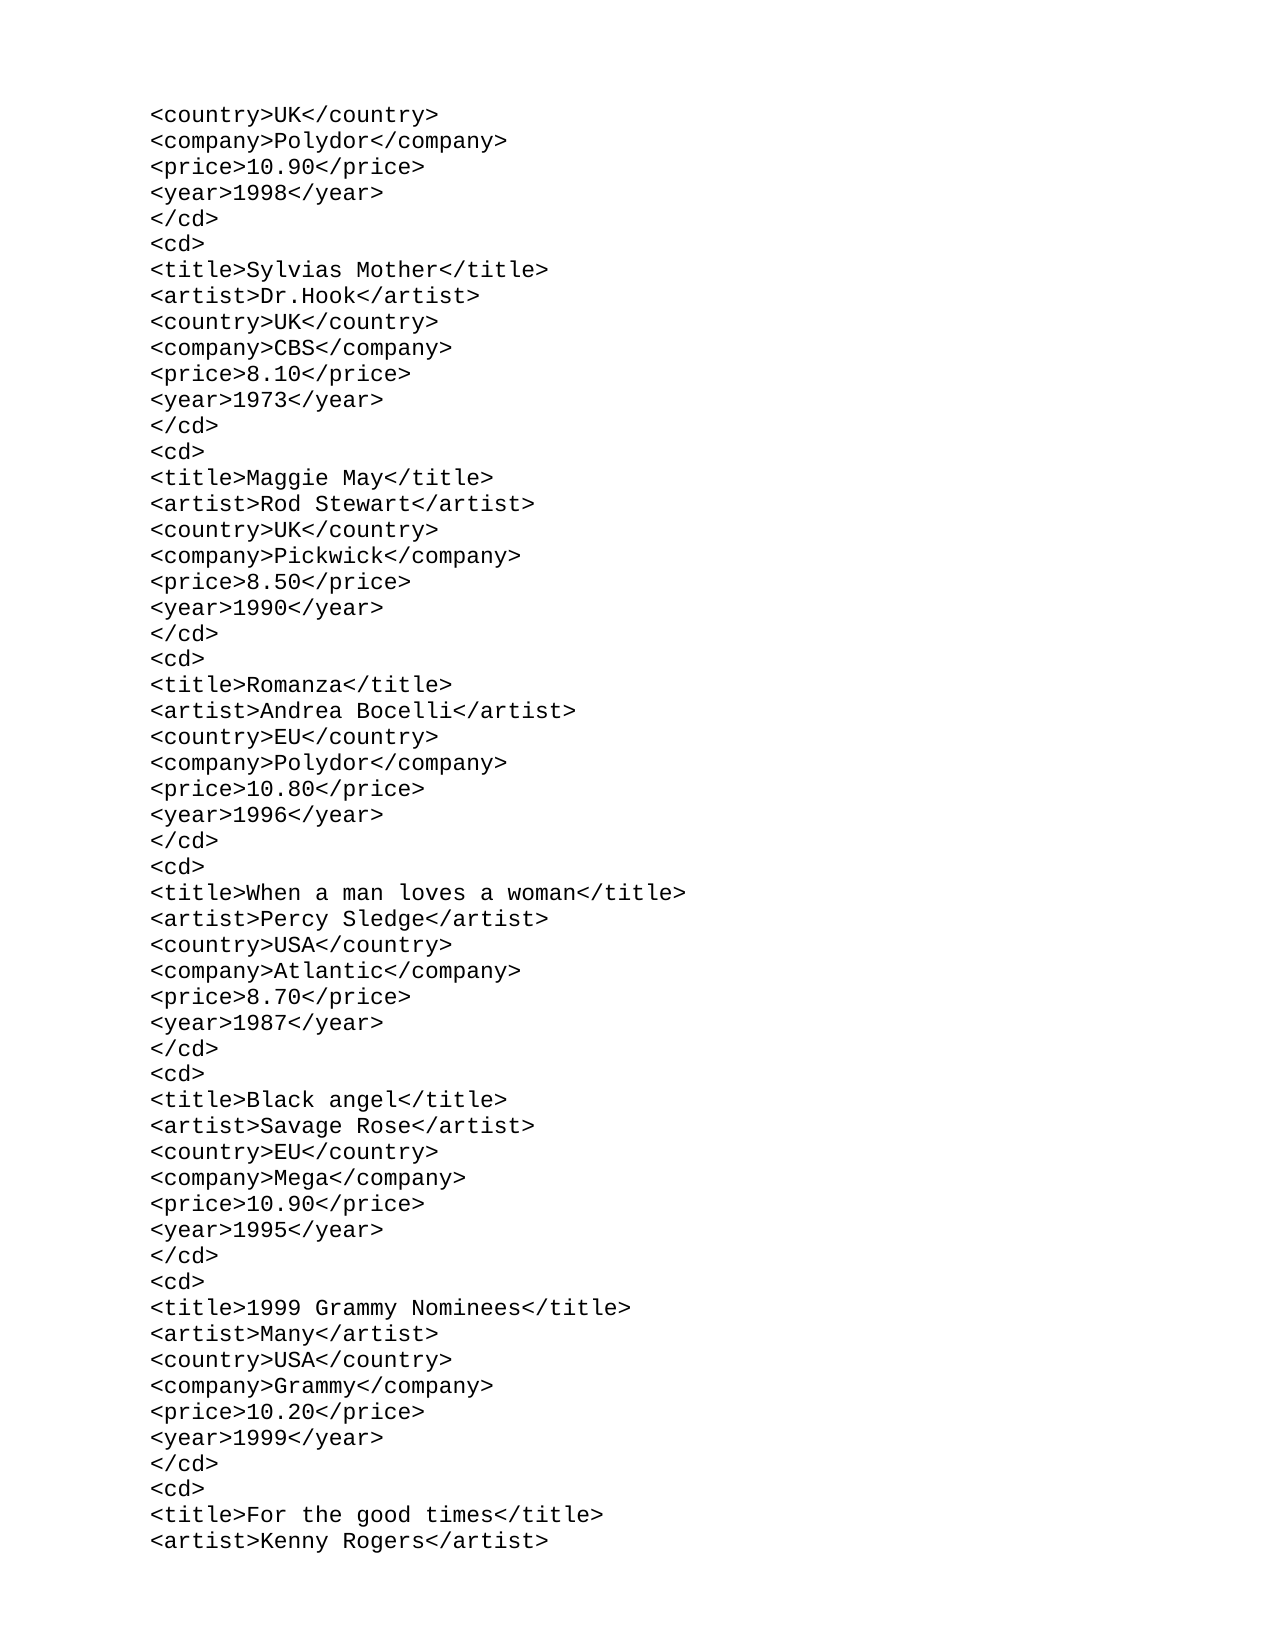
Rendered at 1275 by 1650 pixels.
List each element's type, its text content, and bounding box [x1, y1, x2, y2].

text <title>1999 Grammy Nominees</title> [150, 1296, 1172, 1322]
text <cd> [150, 440, 1172, 466]
text </cd> [150, 622, 1172, 648]
text <country>EU</country> [150, 726, 1172, 752]
text <company>CBS</company> [150, 337, 1172, 362]
text <year>1973</year> [150, 388, 1172, 414]
text <year>1990</year> [150, 596, 1172, 622]
text <price>10.90</price> [150, 1192, 1172, 1218]
text <year>1996</year> [150, 803, 1172, 829]
text <title>When a man loves a woman</title> [150, 881, 1172, 907]
text </cd> [150, 829, 1172, 855]
text <country>UK</country> [150, 103, 1172, 129]
text </cd> [150, 207, 1172, 233]
text <artist>Andrea Bocelli</artist> [150, 700, 1172, 726]
text <title>Maggie May</title> [150, 466, 1172, 492]
text <company>Grammy</company> [150, 1374, 1172, 1400]
text <country>USA</country> [150, 933, 1172, 959]
text <title>Romanza</title> [150, 674, 1172, 700]
text <price>8.70</price> [150, 985, 1172, 1011]
text <price>10.20</price> [150, 1400, 1172, 1426]
text <title>For the good times</title> [150, 1504, 1172, 1530]
text <cd> [150, 855, 1172, 881]
text <year>1999</year> [150, 1426, 1172, 1452]
text <artist>Savage Rose</artist> [150, 1115, 1172, 1141]
text <company>Polydor</company> [150, 752, 1172, 777]
text <cd> [150, 233, 1172, 259]
text <country>EU</country> [150, 1141, 1172, 1167]
text <cd> [150, 1270, 1172, 1296]
text <year>1998</year> [150, 181, 1172, 207]
text <company>Mega</company> [150, 1167, 1172, 1192]
text <company>Atlantic</company> [150, 959, 1172, 985]
text <company>Pickwick</company> [150, 544, 1172, 570]
text </cd> [150, 1244, 1172, 1270]
text <cd> [150, 1063, 1172, 1089]
text <artist>Rod Stewart</artist> [150, 492, 1172, 518]
text <country>UK</country> [150, 518, 1172, 544]
text <price>8.10</price> [150, 362, 1172, 388]
text <price>8.50</price> [150, 570, 1172, 596]
text <artist>Percy Sledge</artist> [150, 907, 1172, 933]
text <artist>Kenny Rogers</artist> [150, 1530, 1172, 1556]
text <company>Polydor</company> [150, 129, 1172, 155]
text </cd> [150, 414, 1172, 440]
text <price>10.90</price> [150, 155, 1172, 181]
text <price>10.80</price> [150, 777, 1172, 803]
text <country>USA</country> [150, 1348, 1172, 1374]
text </cd> [150, 1037, 1172, 1063]
text <artist>Dr.Hook</artist> [150, 285, 1172, 311]
text <title>Black angel</title> [150, 1089, 1172, 1115]
text <year>1995</year> [150, 1218, 1172, 1244]
text <cd> [150, 648, 1172, 674]
text <title>Sylvias Mother</title> [150, 259, 1172, 285]
text <artist>Many</artist> [150, 1322, 1172, 1348]
text <cd> [150, 1478, 1172, 1504]
text </cd> [150, 1452, 1172, 1478]
text <year>1987</year> [150, 1011, 1172, 1037]
text <country>UK</country> [150, 311, 1172, 337]
